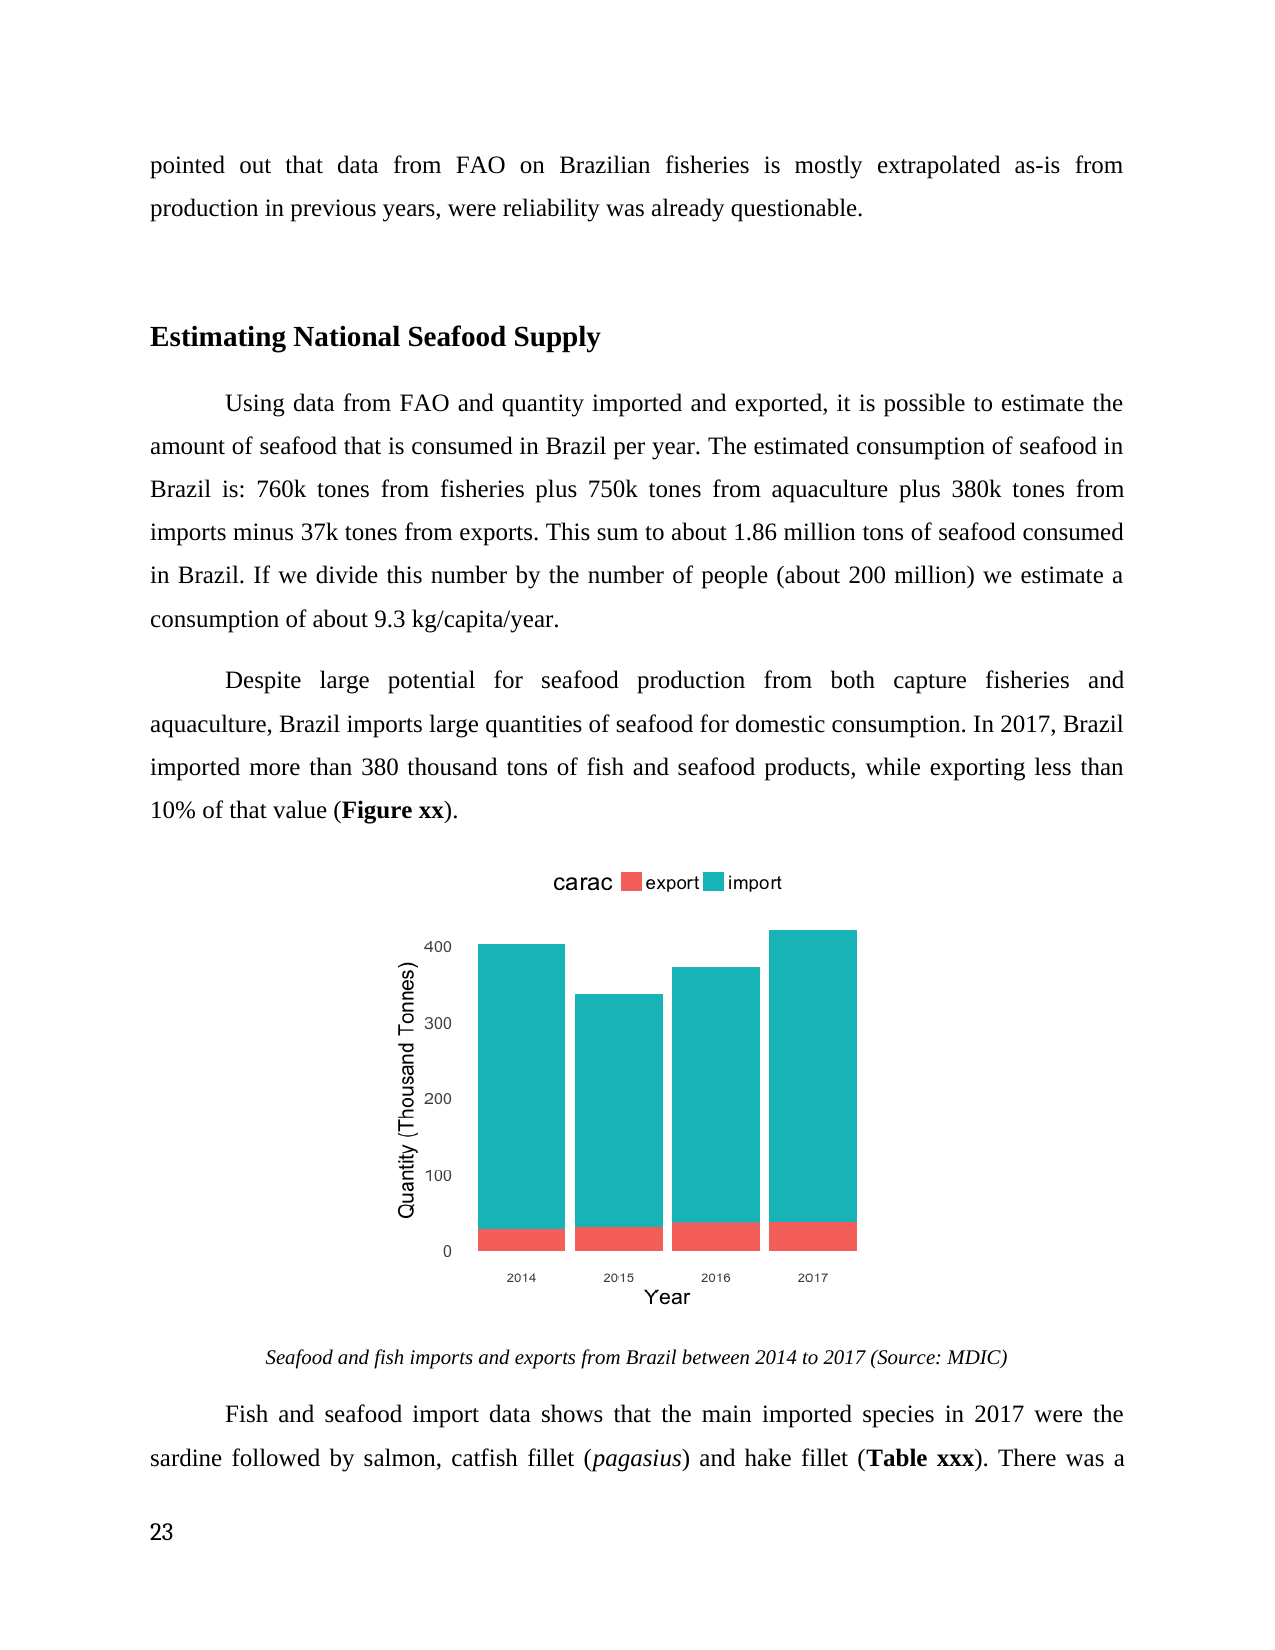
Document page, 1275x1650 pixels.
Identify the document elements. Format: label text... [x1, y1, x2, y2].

picture [392, 856, 884, 1310]
text Despite large potential for seafood production from both capture fisheries and aquaculture, Brazil imports large quantities of seafood for domestic consumption. In 2017, Brazil imported more than 380 thousand tons of fish and seafood products, while exporting less than 10% of that value (Figure xx). [150, 666, 1125, 824]
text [150, 1399, 1125, 1471]
subtitle Estimating National Seafood Supply [150, 319, 1125, 352]
text Seafood and fish imports and exports from Brazil between 2014 to 2017 (Source: MDIC) [150, 1345, 1125, 1369]
text Using data from FAO and quantity imported and exported, it is possible to estimate the amount of seafood that is consumed in Brazil per year. The estimated consumption of seafood in Brazil is: 760k tones from fisheries plus 750k tones from aquaculture plus 380k tones from imports minus 37k tones from exports. This sum to about 1.86 million tons of seafood consumed in Brazil. If we divide this number by the number of people (about 200 million) we estimate a consumption of about 9.3 kg/capita/year. [150, 388, 1125, 632]
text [150, 150, 1125, 222]
